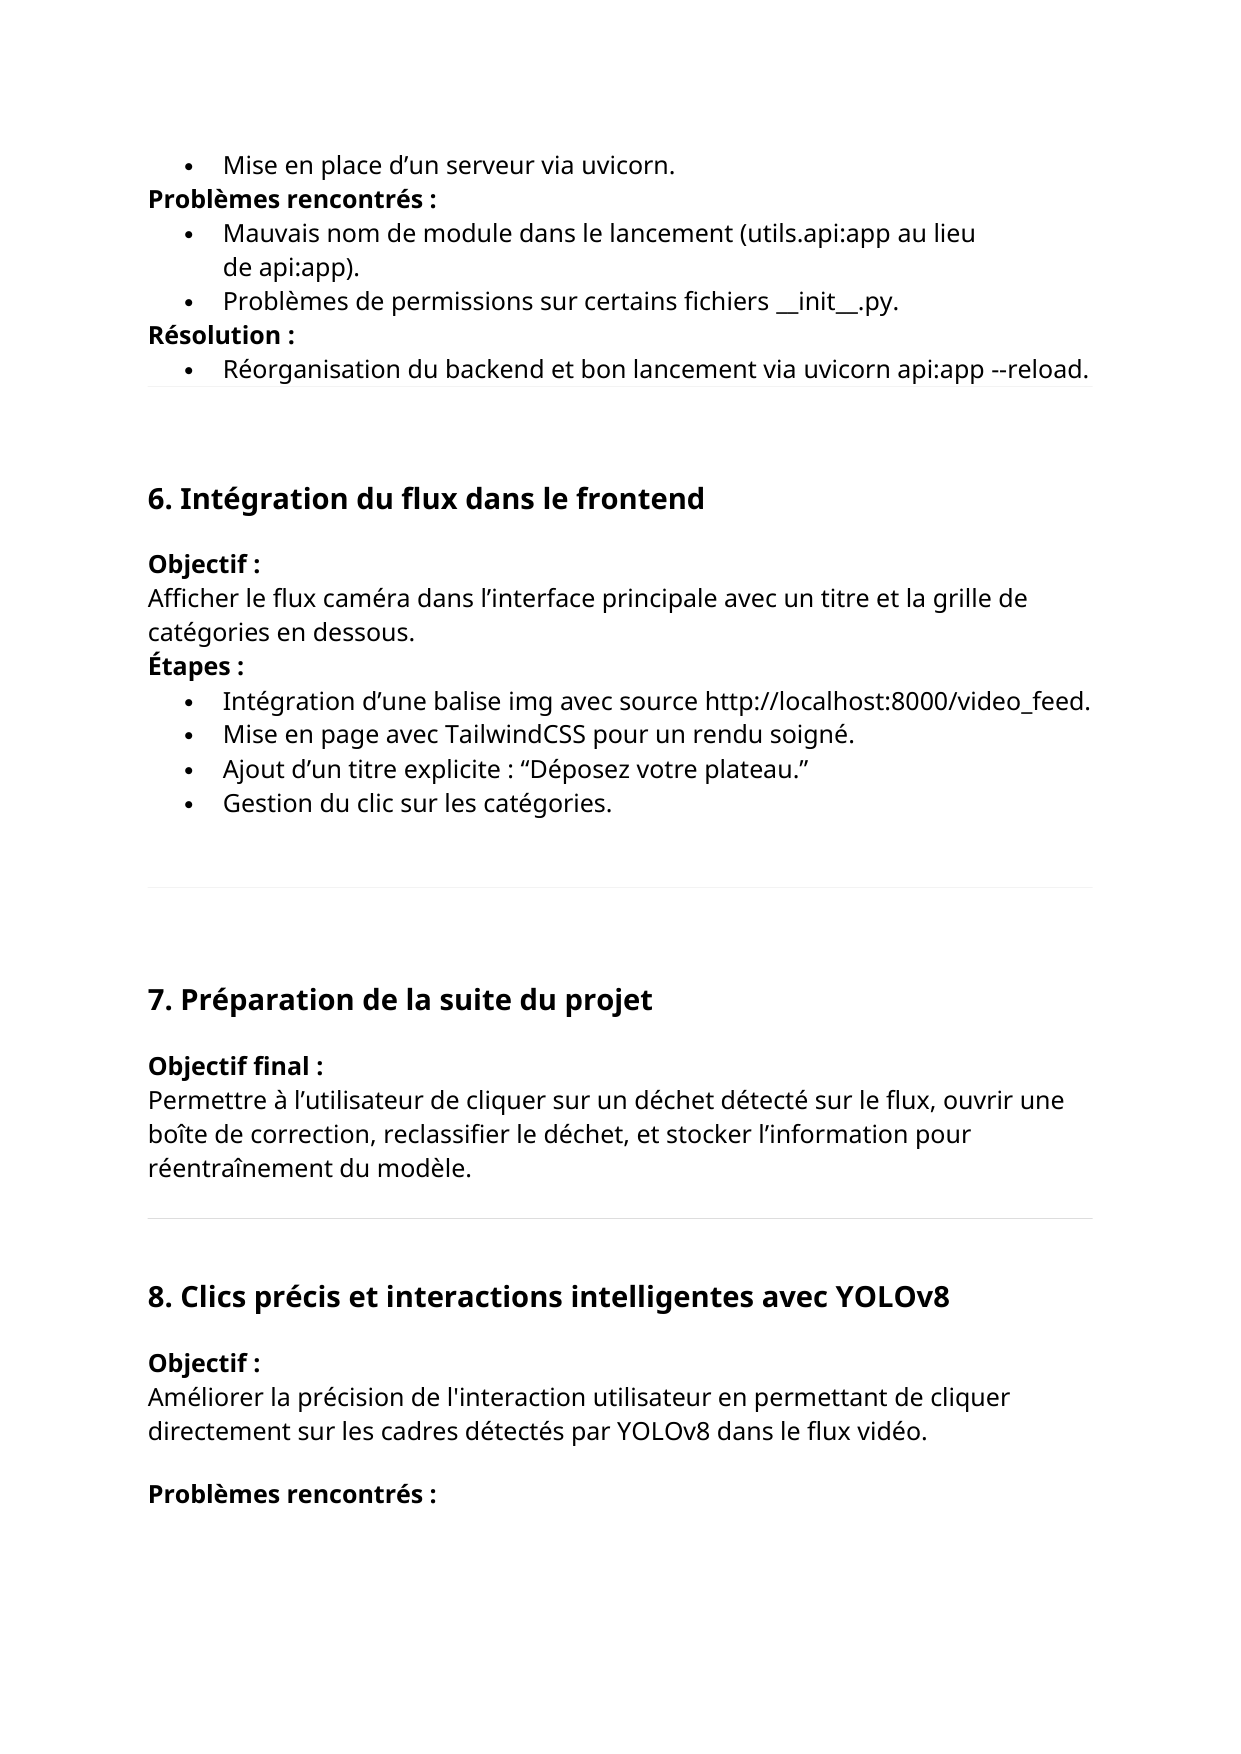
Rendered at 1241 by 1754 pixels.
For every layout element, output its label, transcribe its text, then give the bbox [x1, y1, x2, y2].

list Problèmes de permissions sur certains fichiers __init__.py. [185, 284, 1093, 318]
text Objectif : [148, 547, 1093, 581]
text 7. Préparation de la suite du projet [148, 979, 1093, 1019]
text Résolution : [148, 318, 1093, 352]
list Réorganisation du backend et bon lancement via uvicorn api:app --reload. [185, 352, 1093, 386]
list Ajout d’un titre explicite : “Déposez votre plateau.” [185, 751, 1093, 785]
list Gestion du clic sur les catégories. [185, 785, 1093, 819]
text Étapes : [148, 649, 1093, 683]
list Intégration d’une balise img avec source http://localhost:8000/video_feed. [185, 683, 1093, 717]
text Problèmes rencontrés : [148, 1477, 1093, 1511]
list Mauvais nom de module dans le lancement (utils.api:app au lieu de api:app). [185, 216, 1093, 284]
text Problèmes rencontrés : [148, 182, 1093, 216]
text Objectif final : [148, 1048, 1093, 1082]
text Objectif : Améliorer la précision de l'interaction utilisateur en permettant de cliquer directement sur les cadres détectés par YOLOv8 dans le flux vidéo. [148, 1345, 1093, 1448]
text 6. Intégration du flux dans le frontend [148, 478, 1093, 518]
text 8. Clics précis et interactions intelligentes avec YOLOv8 [148, 1277, 1093, 1316]
list Mise en page avec TailwindCSS pour un rendu soigné. [185, 717, 1093, 751]
text Permettre à l’utilisateur de cliquer sur un déchet détecté sur le flux, ouvrir une boîte de correction, reclassifier le déchet, et stocker l’information pour réentraînement du modèle. [148, 1082, 1093, 1184]
text Afficher le flux caméra dans l’interface principale avec un titre et la grille de catégories en dessous. [148, 581, 1093, 649]
list Mise en place d’un serveur via uvicorn. [185, 148, 1093, 182]
